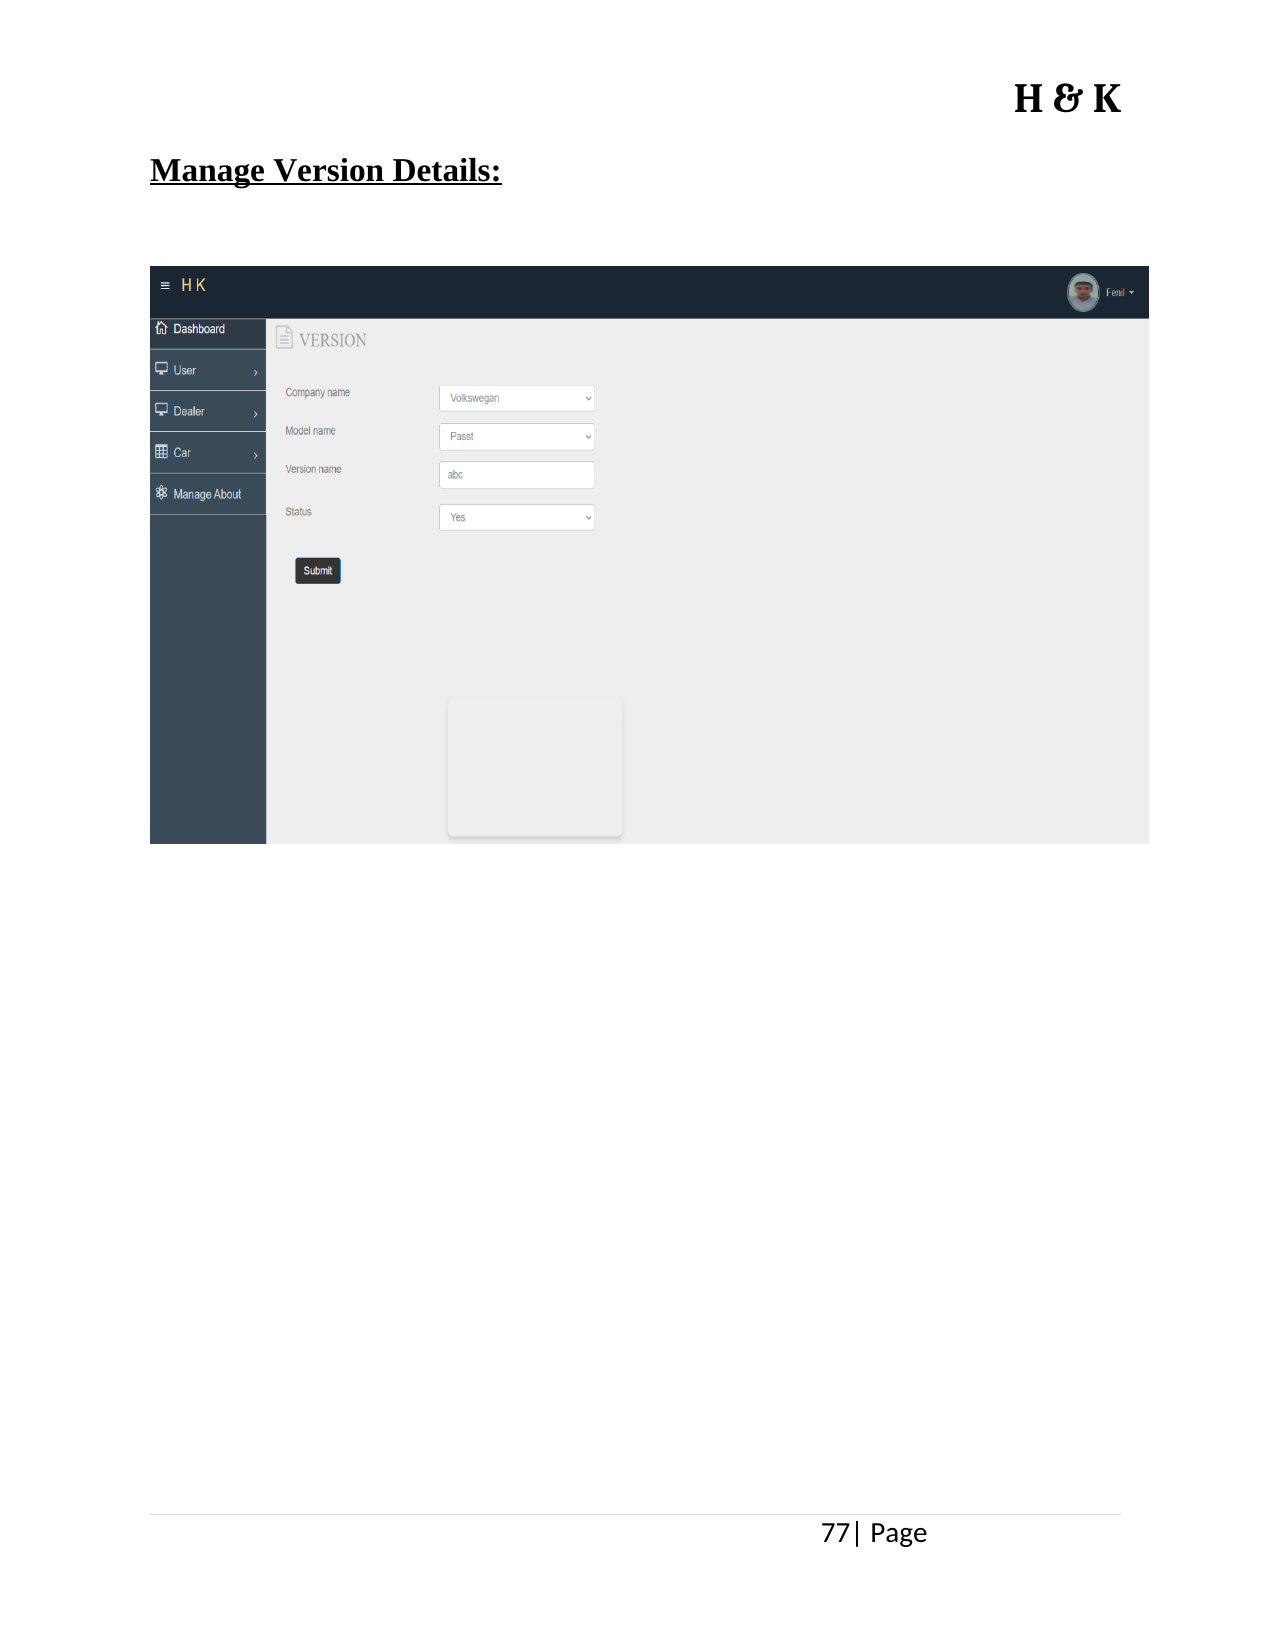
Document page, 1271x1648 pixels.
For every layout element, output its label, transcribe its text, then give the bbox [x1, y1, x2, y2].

text Manage Version Details: [150, 150, 1121, 188]
picture [150, 266, 1149, 844]
